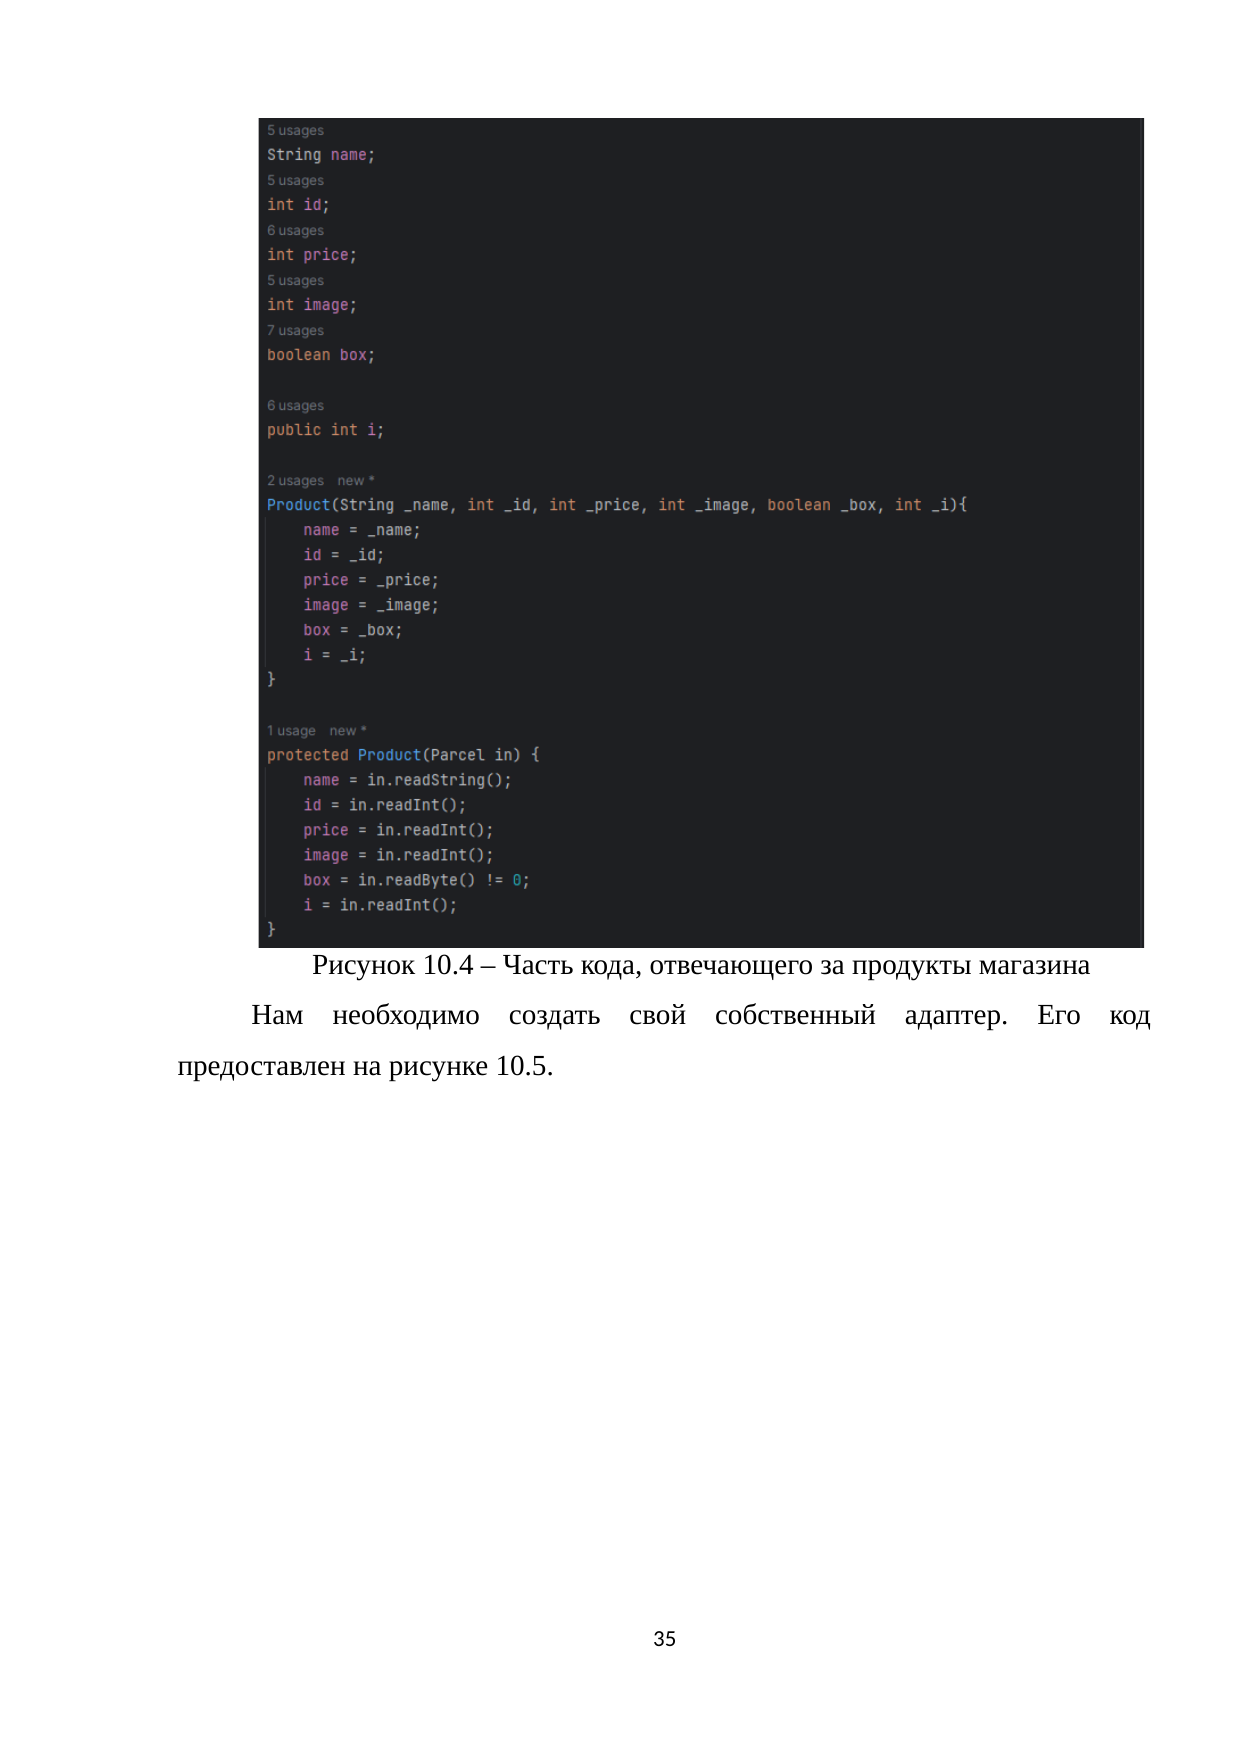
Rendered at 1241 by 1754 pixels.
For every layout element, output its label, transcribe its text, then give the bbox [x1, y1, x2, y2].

text Нам необходимо создать свой собственный адаптер. Его код предоставлен на рисунке 10.5. [177, 997, 1152, 1081]
picture [258, 118, 1145, 948]
text Рисунок 10.4 – Часть кода, отвечающего за продукты магазина [177, 947, 1152, 981]
